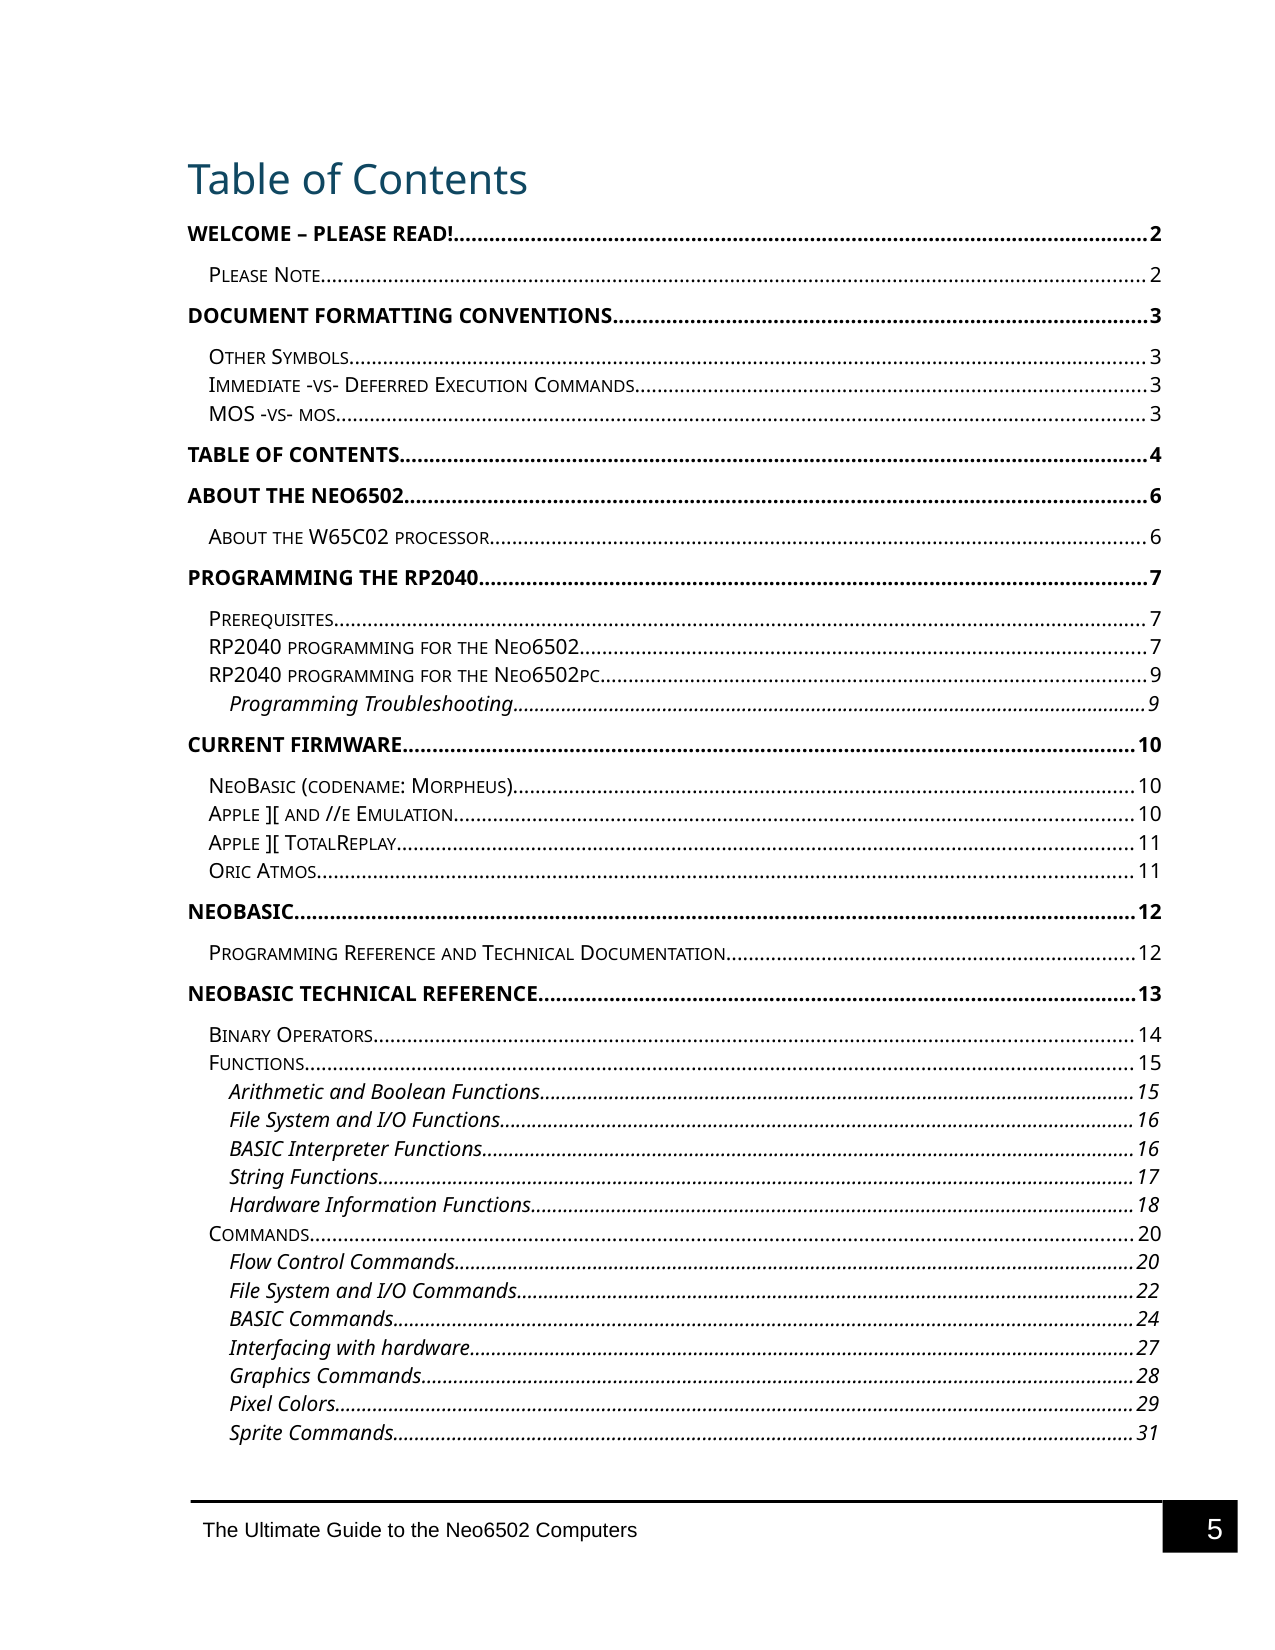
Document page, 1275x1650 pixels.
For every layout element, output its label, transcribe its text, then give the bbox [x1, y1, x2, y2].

text Interfacing with hardware 27 [229, 1333, 1162, 1361]
text Pixel Colors 29 [229, 1389, 1162, 1418]
text BASIC Commands 24 [229, 1304, 1162, 1333]
text NeoBASIC Technical Reference 13 [187, 979, 1162, 1007]
text Hardware Information Functions 18 [229, 1191, 1162, 1219]
text Functions 15 [208, 1048, 1162, 1077]
text NeoBASIC 12 [187, 897, 1162, 926]
text Arithmetic and Boolean Functions 15 [229, 1077, 1162, 1105]
text Apple ][ and //e Emulation 10 [208, 799, 1162, 828]
text Apple ][ TotalReplay 11 [208, 828, 1162, 856]
text Table of Contents 4 [187, 440, 1162, 468]
text About the Neo6502 6 [187, 481, 1162, 509]
text File System and I/O Functions 16 [229, 1105, 1162, 1134]
text File System and I/O Commands 22 [229, 1276, 1162, 1304]
text BASIC Interpreter Functions 16 [229, 1134, 1162, 1162]
text Document Formatting Conventions 3 [187, 301, 1162, 329]
text MOS -vs- mos 3 [208, 399, 1162, 427]
text Sprite Commands 31 [229, 1418, 1162, 1446]
text Programming Reference and Technical Documentation 12 [208, 938, 1162, 966]
text Welcome – please read! 2 [187, 219, 1162, 248]
text Flow Control Commands 20 [229, 1247, 1162, 1276]
text Immediate -vs- Deferred Execution Commands 3 [208, 371, 1162, 399]
text Commands 20 [208, 1219, 1162, 1247]
text About the W65C02 processor 6 [208, 522, 1162, 550]
text Current Firmware 10 [187, 730, 1162, 758]
text Other Symbols 3 [208, 342, 1162, 371]
text Graphics Commands 28 [229, 1361, 1162, 1389]
text NeoBasic (codename: Morpheus) 10 [208, 771, 1162, 799]
text String Functions 17 [229, 1162, 1162, 1191]
text Prerequisites 7 [208, 604, 1162, 632]
text Oric Atmos 11 [208, 856, 1162, 884]
text Please Note 2 [208, 260, 1162, 289]
subtitle Table of Contents [187, 150, 1162, 207]
text Programming the RP2040 7 [187, 563, 1162, 591]
text RP2040 programming for the Neo6502 7 [208, 632, 1162, 661]
text RP2040 programming for the Neo6502pc 9 [208, 661, 1162, 689]
text Programming Troubleshooting 9 [229, 689, 1162, 717]
text Binary Operators 14 [208, 1020, 1162, 1048]
